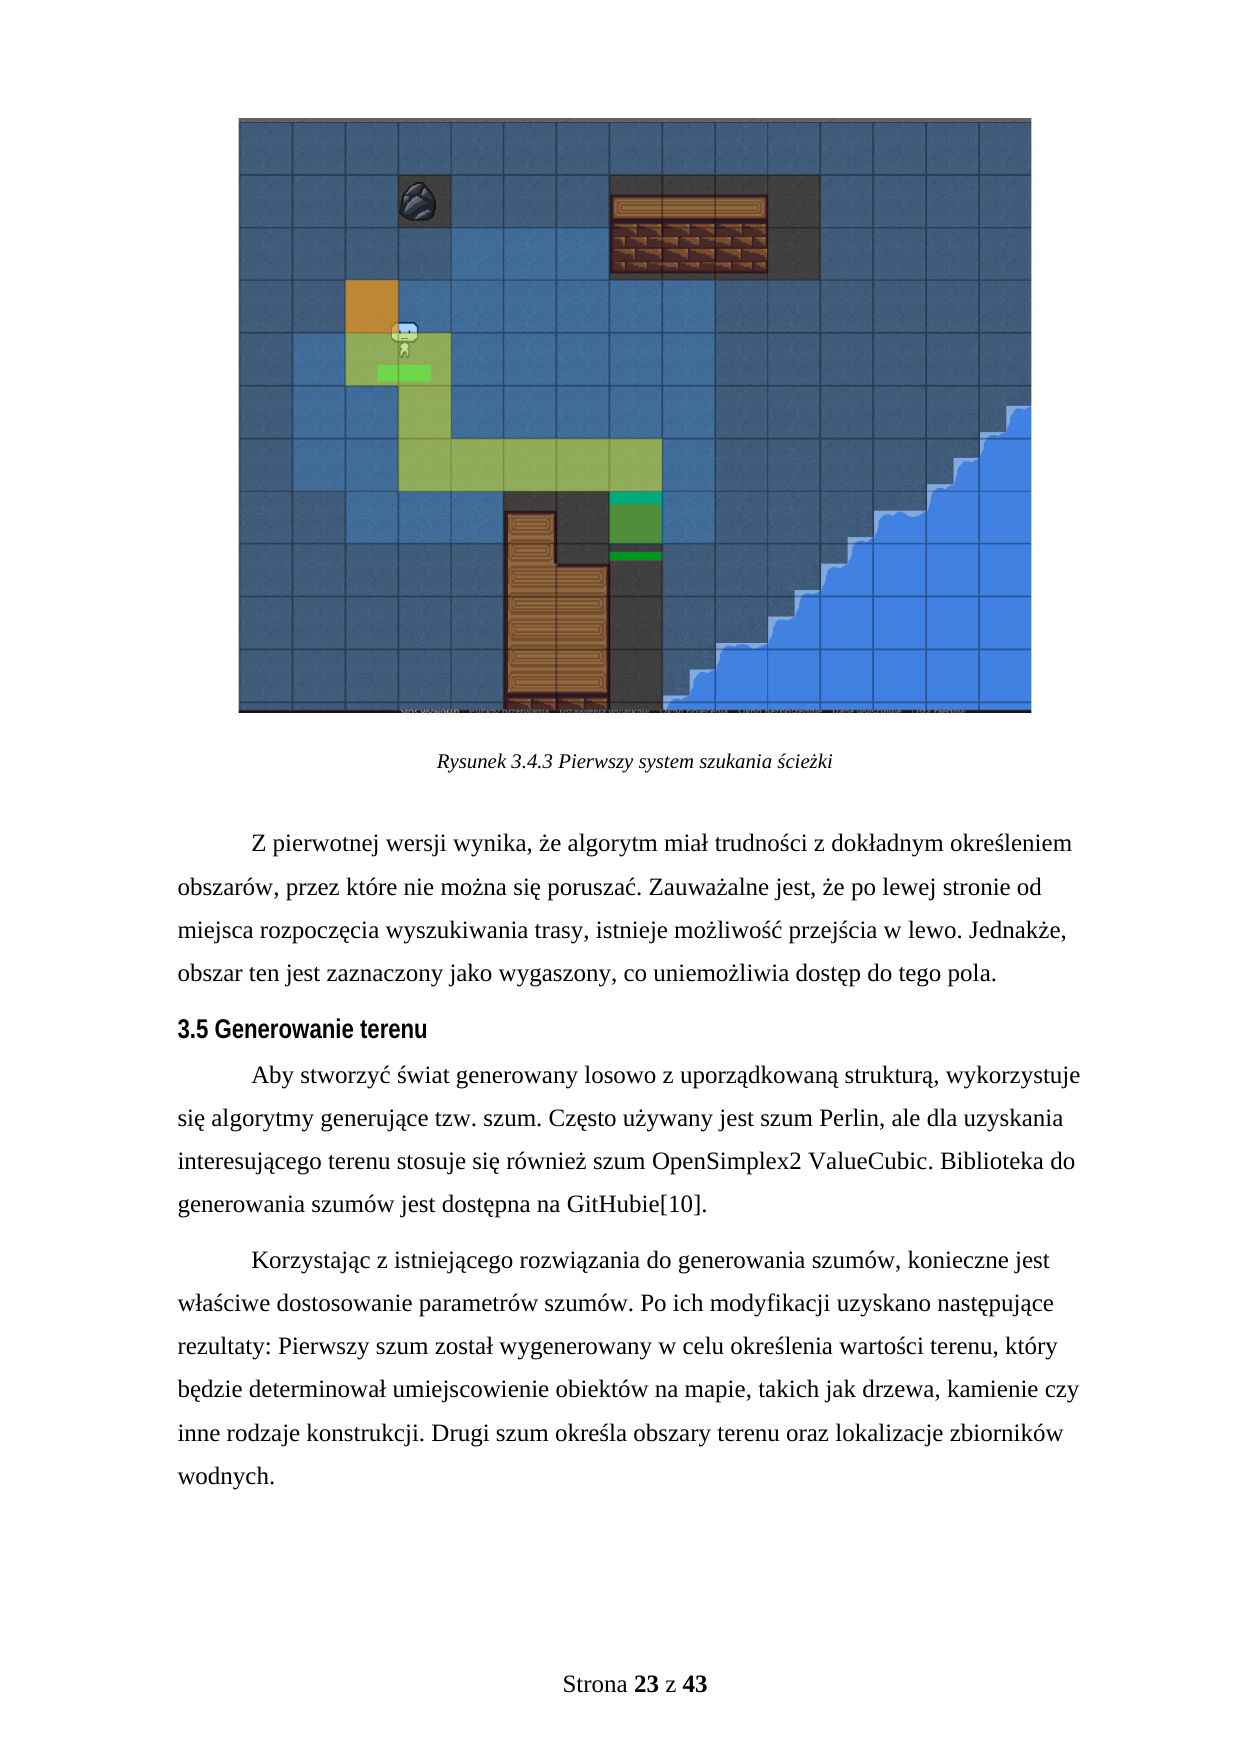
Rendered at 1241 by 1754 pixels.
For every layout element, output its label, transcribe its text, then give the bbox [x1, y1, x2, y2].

subtitle Aby stworzyć świat generowany losowo z uporządkowaną strukturą, wykorzystuje się algorytmy generujące tzw. szum. Często używany jest szum Perlin, ale dla uzyskania interesującego terenu stosuje się również szum OpenSimplex2 ValueCubic. Biblioteka do generowania szumów jest dostępna na GitHubie[10]. [177, 1060, 1092, 1218]
subtitle Z pierwotnej wersji wynika, że algorytm miał trudności z dokładnym określeniem obszarów, przez które nie można się poruszać. Zauważalne jest, że po lewej stronie od miejsca rozpoczęcia wyszukiwania trasy, istnieje możliwość przejścia w lewo. Jednakże, obszar ten jest zaznaczony jako wygaszony, co uniemożliwia dostęp do tego pola. [177, 828, 1092, 987]
text 3.5 Generowanie terenu [177, 1013, 1092, 1044]
text Rysunek 3.4.3 Pierwszy system szukania ścieżki [177, 749, 1092, 773]
subtitle Korzystając z istniejącego rozwiązania do generowania szumów, konieczne jest właściwe dostosowanie parametrów szumów. Po ich modyfikacji uzyskano następujące rezultaty: Pierwszy szum został wygenerowany w celu określenia wartości terenu, który będzie determinował umiejscowienie obiektów na mapie, takich jak drzewa, kamienie czy inne rodzaje konstrukcji. Drugi szum określa obszary terenu oraz lokalizacje zbiorników wodnych. [177, 1245, 1092, 1489]
picture [238, 118, 1032, 713]
